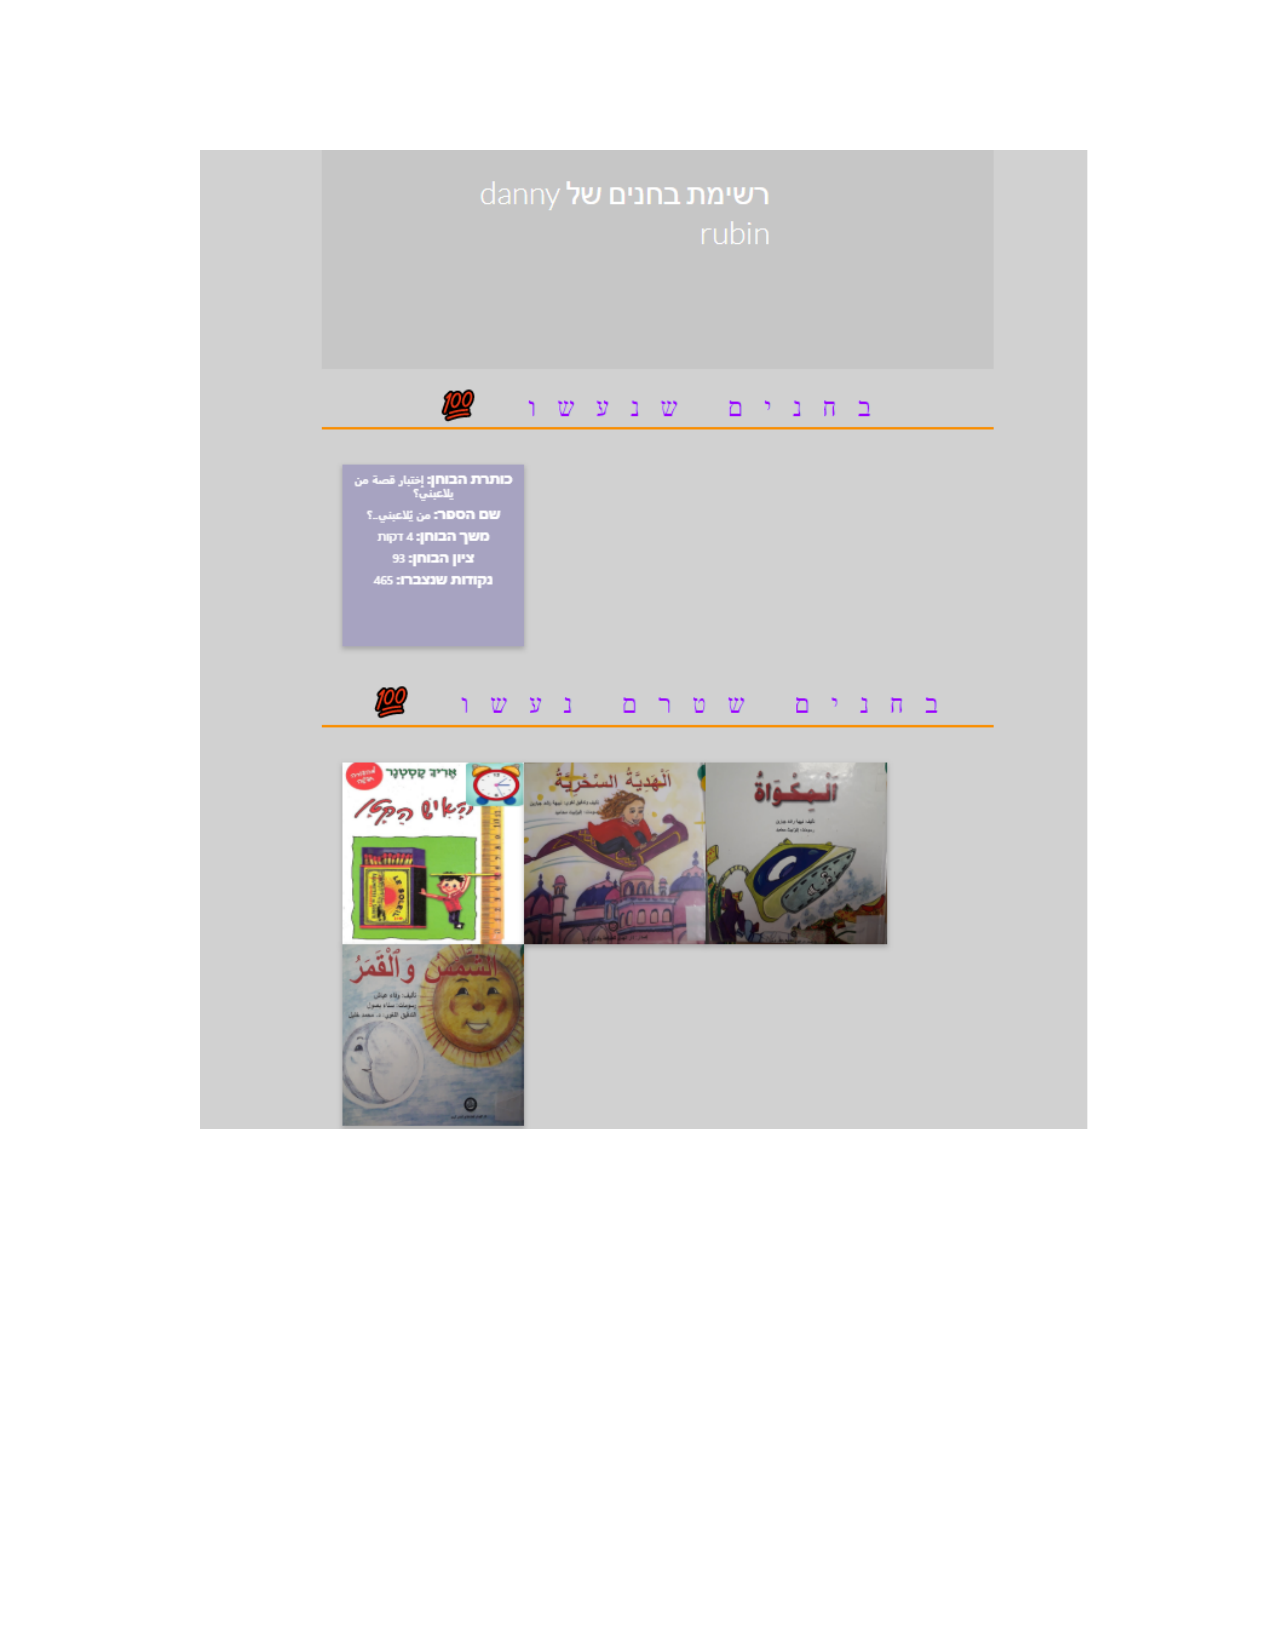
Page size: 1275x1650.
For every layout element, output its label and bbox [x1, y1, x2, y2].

picture [200, 150, 1088, 1129]
